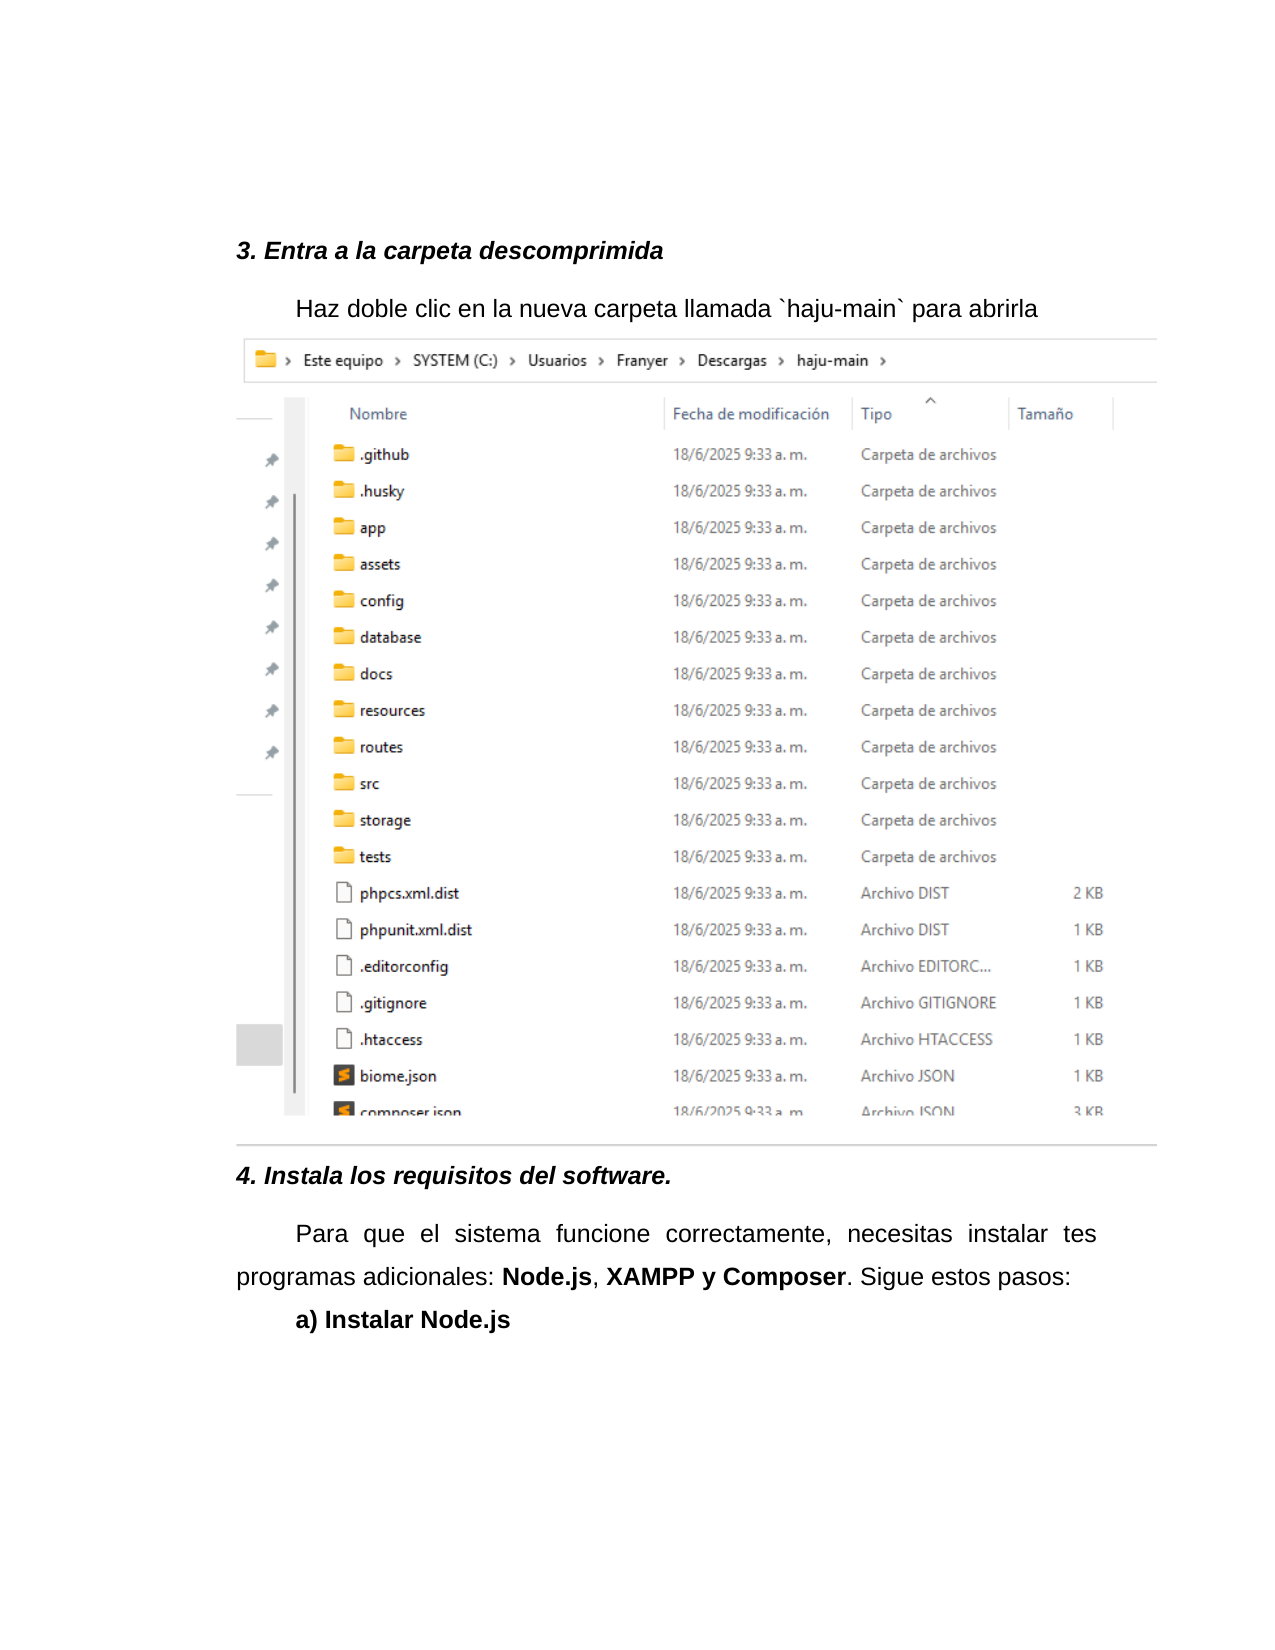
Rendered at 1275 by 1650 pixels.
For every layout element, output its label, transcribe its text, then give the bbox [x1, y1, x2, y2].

text Para que el sistema funcione correctamente, necesitas instalar tes programas adicionales: Node.js, XAMPP y Composer. Sigue estos pasos: [236, 1218, 1098, 1290]
subtitle 3. Entra a la carpeta descomprimida [236, 236, 1098, 265]
picture [236, 336, 1157, 1147]
subtitle 4. Instala los requisitos del software. [236, 1161, 1098, 1190]
text a) Instalar Node.js [236, 1305, 1098, 1333]
text Haz doble clic en la nueva carpeta llamada `haju-main` para abrirla [236, 294, 1098, 336]
